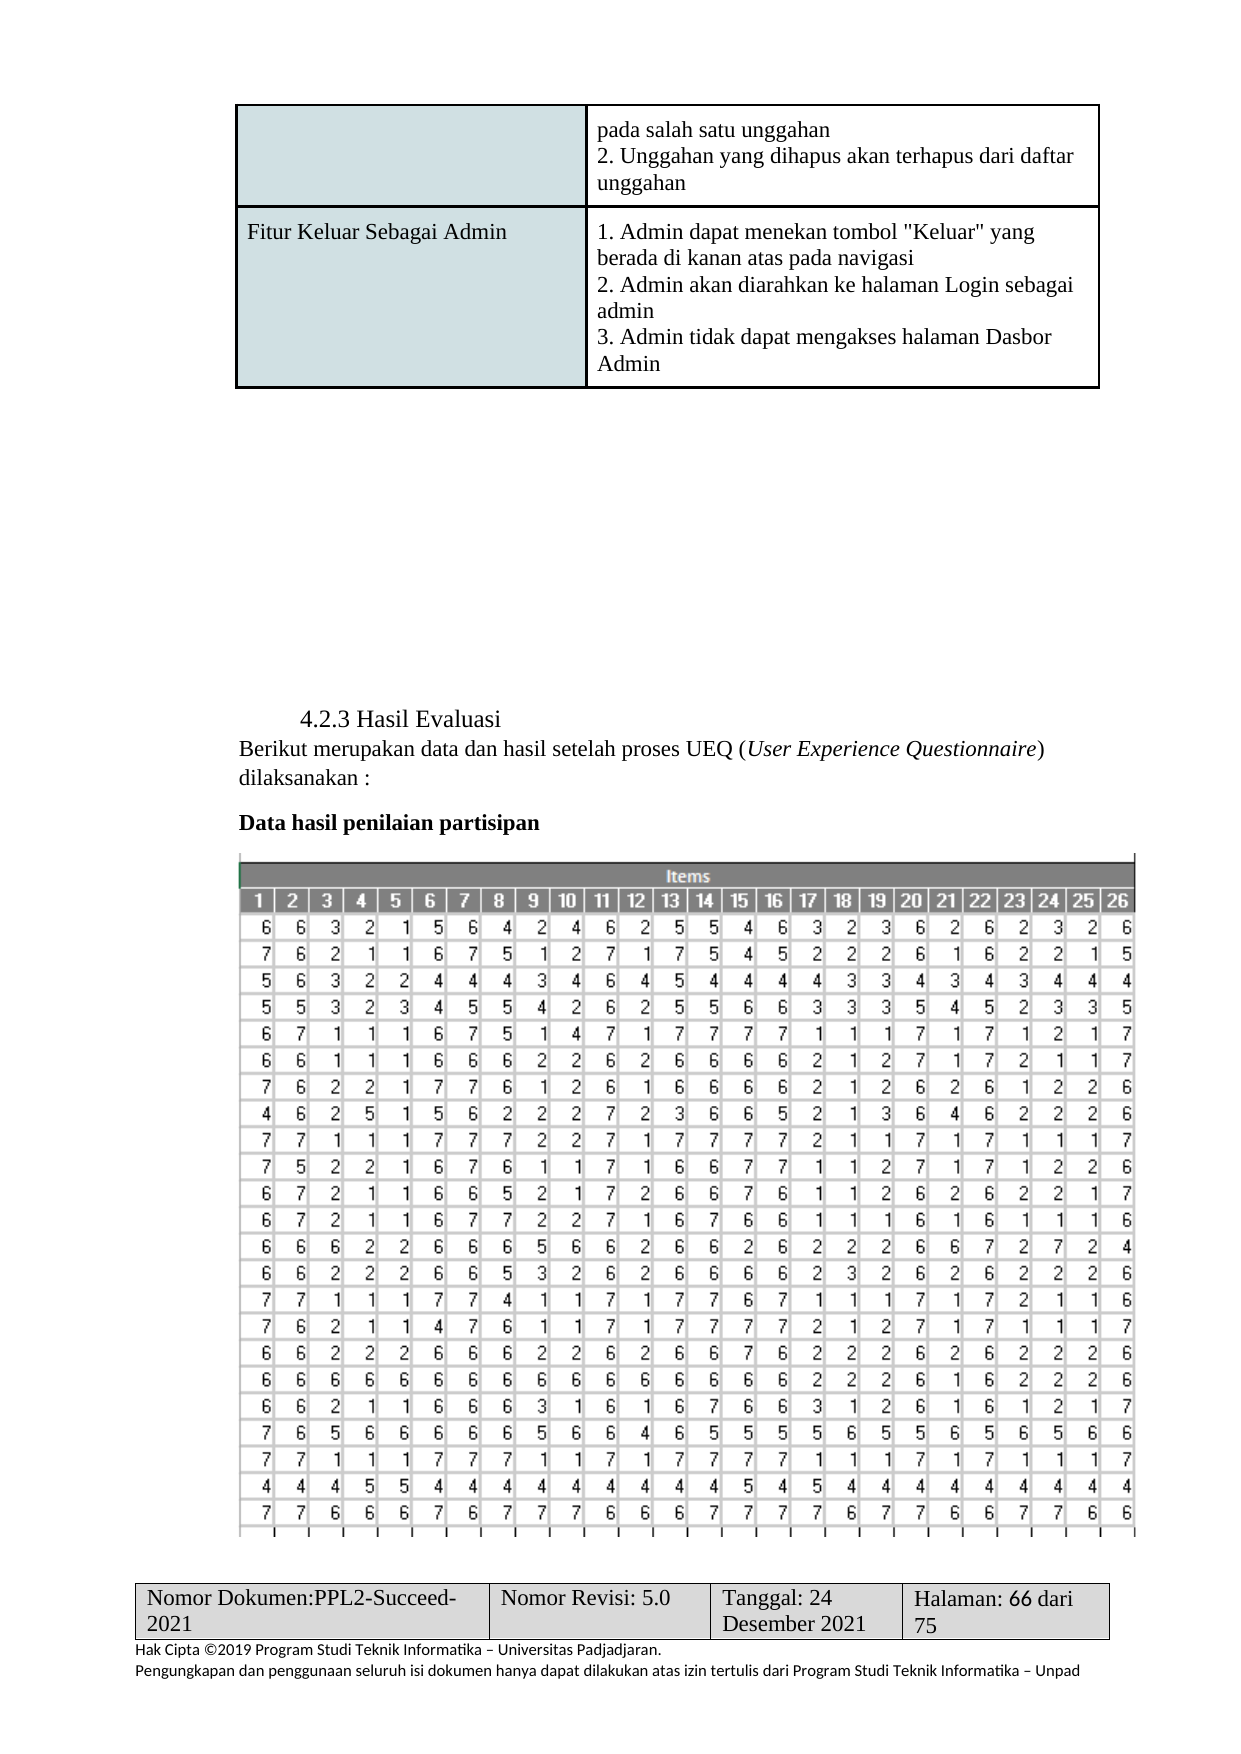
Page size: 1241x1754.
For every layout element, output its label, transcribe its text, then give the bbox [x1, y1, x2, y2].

text Berikut merupakan data dan hasil setelah proses UEQ (User Experience Questionnaire) dilaksanakan : [239, 735, 1090, 790]
subtitle 4.2.3 Hasil Evaluasi [239, 704, 1090, 733]
text Data hasil penilaian partisipan [239, 809, 1090, 835]
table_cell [238, 106, 585, 205]
table_cell 1. Admin dapat menekan tombol "Keluar" yang berada di kanan atas pada navigasi 2. Admin akan diarahkan ke halaman Login sebagai admin 3. Admin tidak dapat mengakses halaman Dasbor Admin [588, 208, 1098, 386]
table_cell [588, 106, 1098, 205]
table_cell Fitur Keluar Sebagai Admin [238, 208, 585, 386]
picture [238, 853, 1136, 1537]
